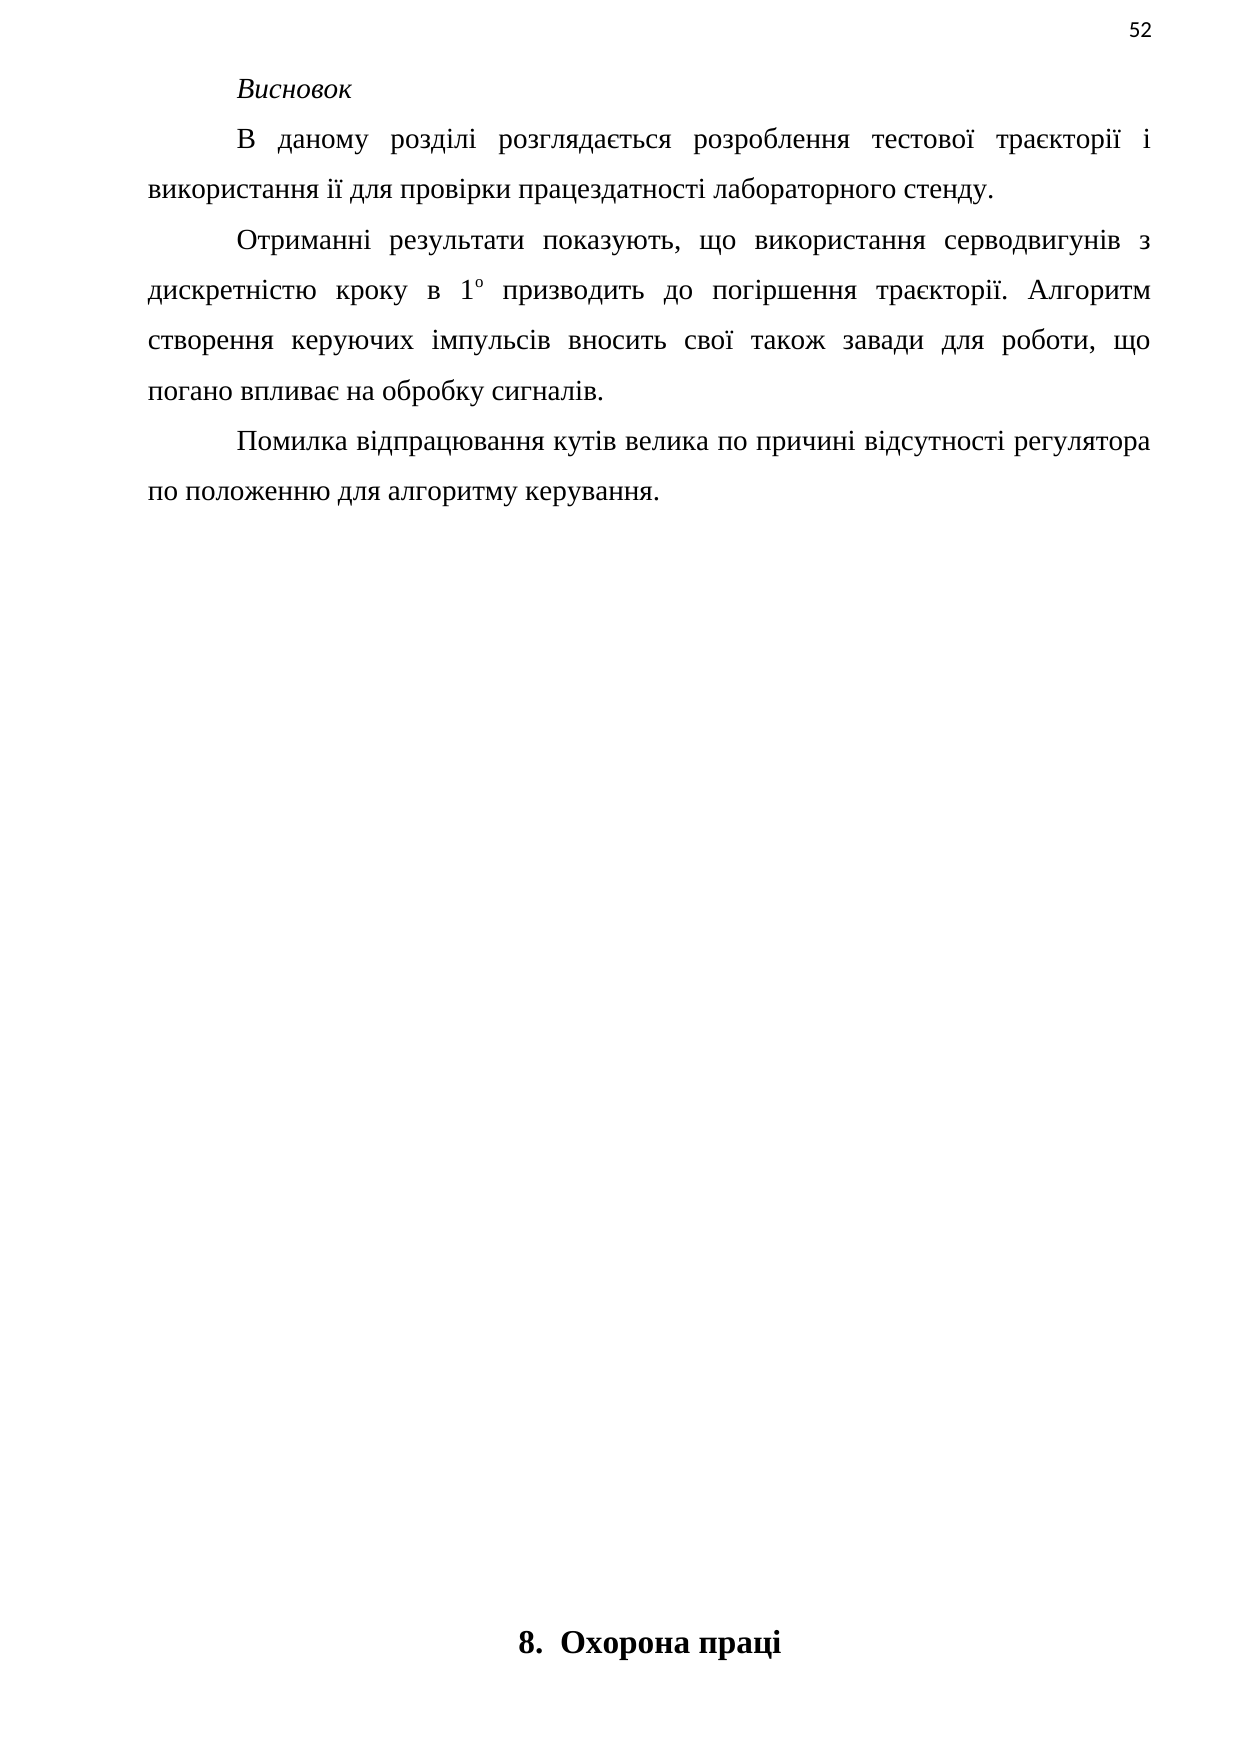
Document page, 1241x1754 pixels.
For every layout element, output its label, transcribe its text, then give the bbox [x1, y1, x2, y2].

text Висновок [148, 71, 1152, 104]
text Отриманні результати показують, що використання серводвигунів з дискретністю кроку в 1о призводить до погіршення траєкторії. Алгоритм створення керуючих імпульсів вносить свої також завади для роботи, що погано впливає на обробку сигналів. [148, 222, 1152, 406]
text 8. Охорона праці [148, 1622, 1152, 1661]
text В даному розділі розглядається розроблення тестової траєкторії і використання ії для провірки працездатності лабораторного стенду. [148, 121, 1152, 205]
text Помилка відпрацювання кутів велика по причині відсутності регулятора по положенню для алгоритму керування. [148, 423, 1152, 507]
